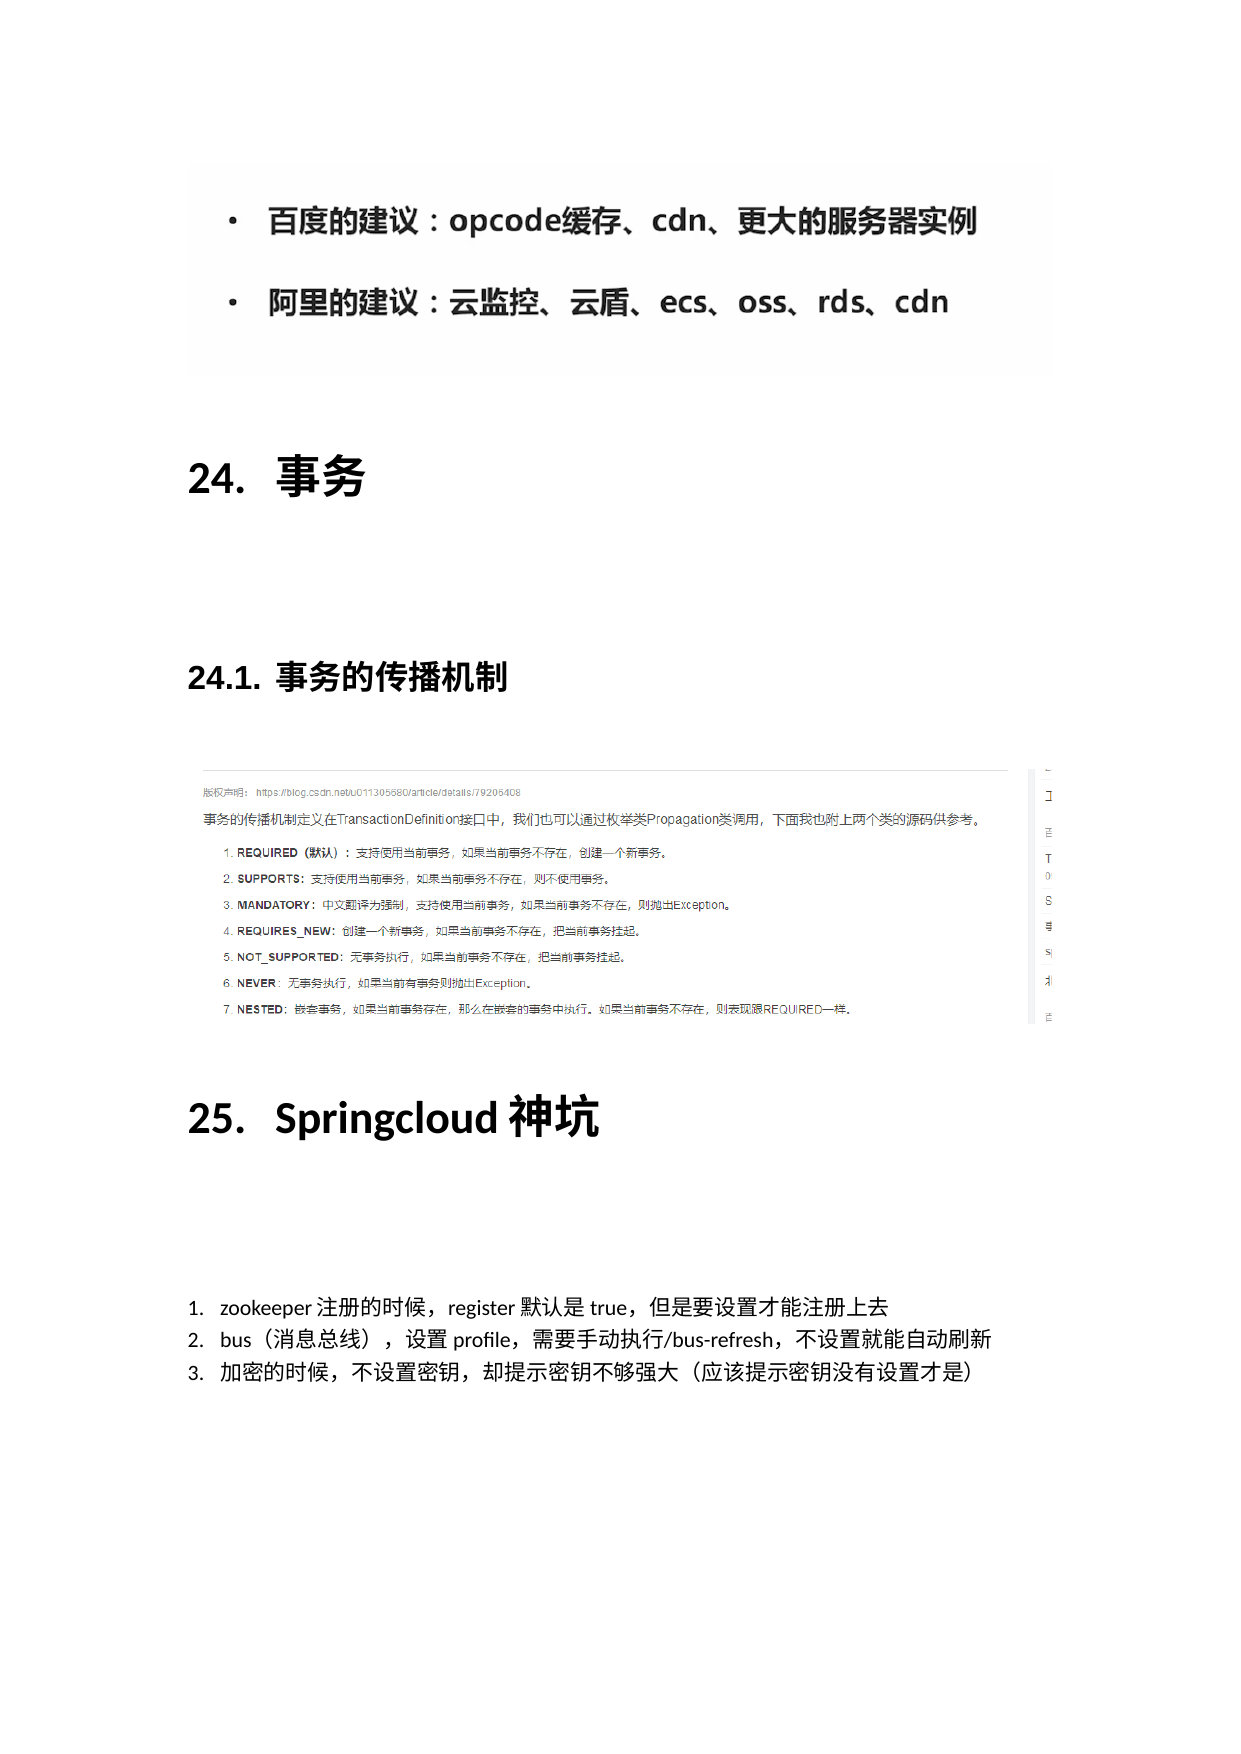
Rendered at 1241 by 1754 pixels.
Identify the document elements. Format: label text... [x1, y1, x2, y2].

picture [187, 162, 1052, 375]
picture [187, 776, 1052, 1031]
subtitle 事务 [187, 425, 1053, 522]
list zookeeper注册的时候，register默认是true，但是要设置才能注册上去 [187, 1296, 1053, 1329]
subtitle 事务的传播机制 [187, 649, 1053, 714]
list bus（消息总线），设置profile，需要手动执行/bus-refresh，不设置就能自动刷新 [187, 1329, 1053, 1361]
subtitle Springcloud神坑 [187, 1072, 1053, 1169]
list 加密的时候，不设置密钥，却提示密钥不够强大（应该提示密钥没有设置才是） [187, 1361, 1053, 1394]
